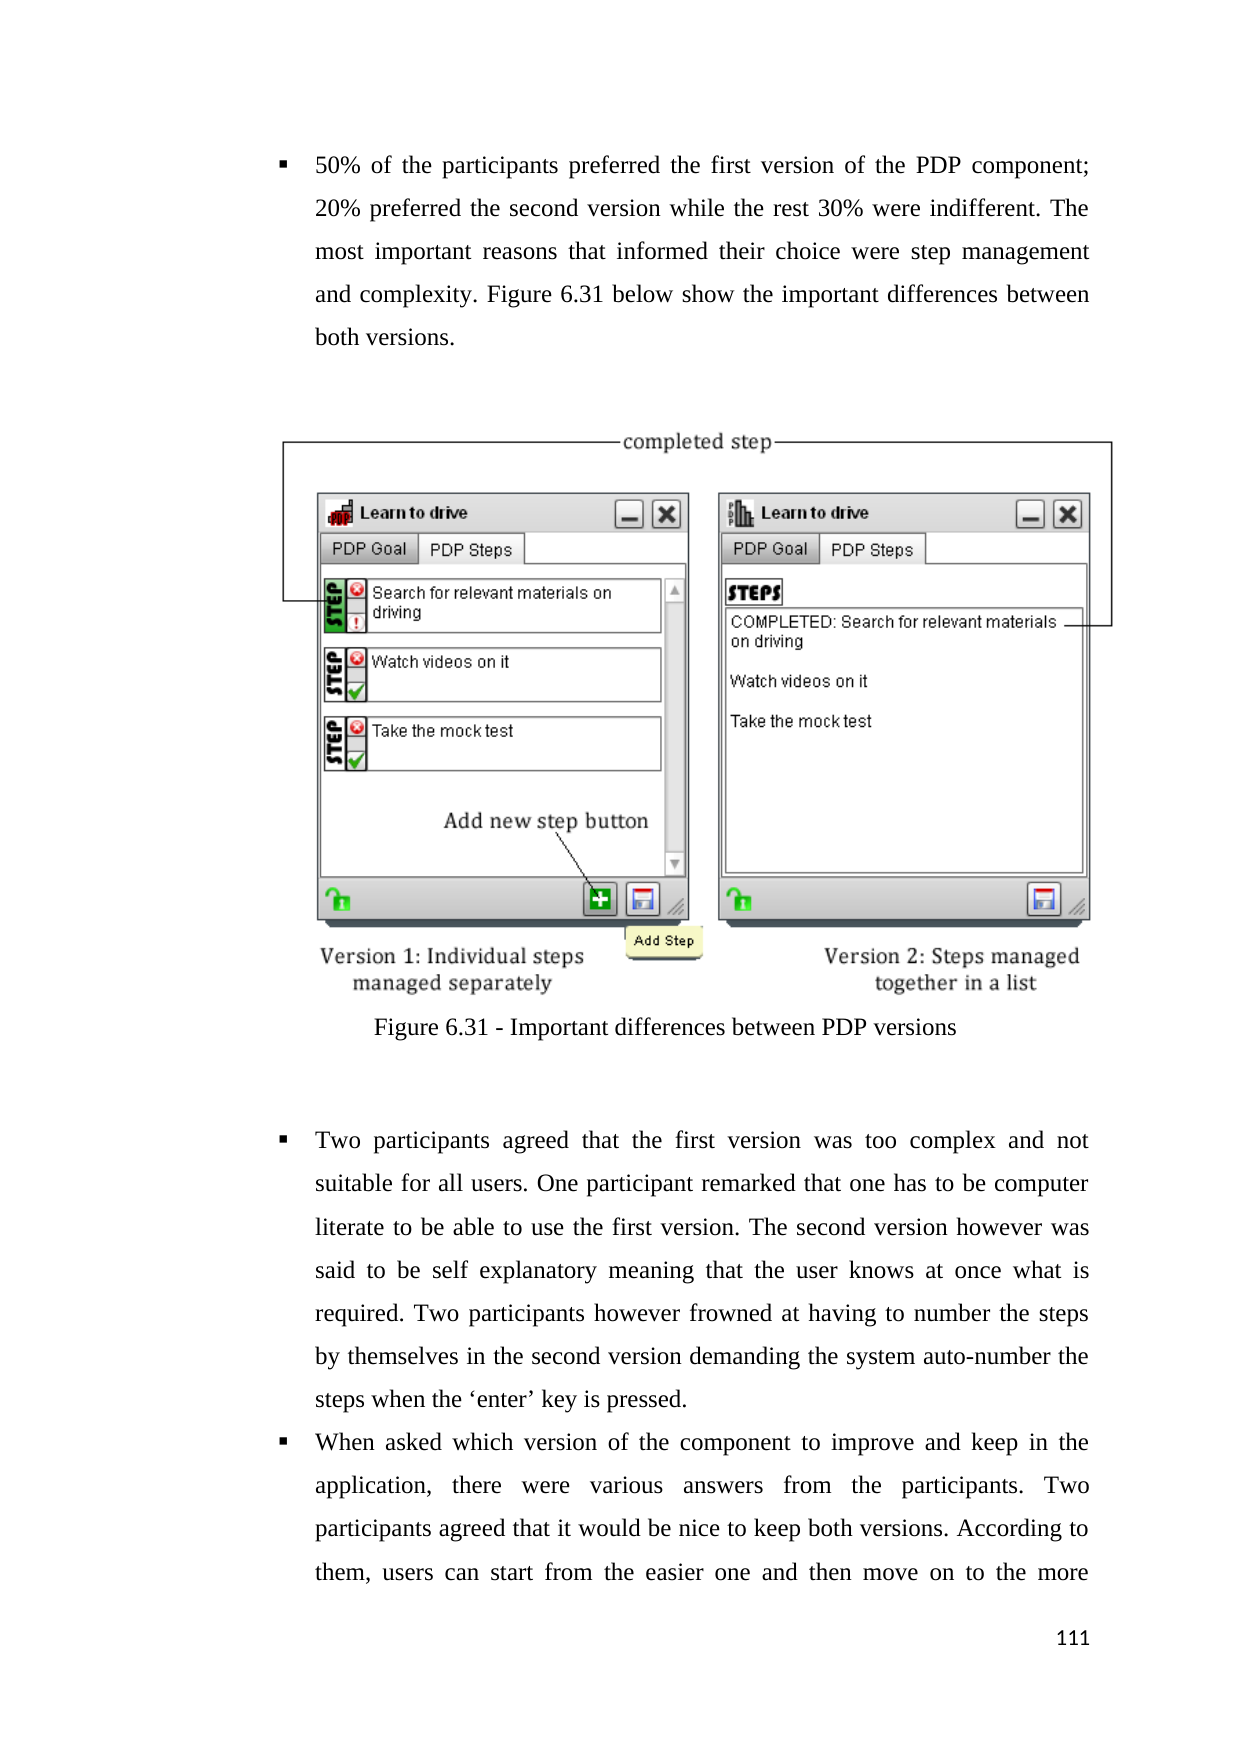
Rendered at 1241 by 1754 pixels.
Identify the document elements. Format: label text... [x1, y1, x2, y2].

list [277, 1427, 1090, 1585]
list Two participants agreed that the first version was too complex and not suitable for all users. One participant remarked that one has to be computer literate to be able to use the first version. The second version however was said to be self explanatory meaning that the user knows at once what is required. Two participants however frowned at having to number the steps by themselves in the second version demanding the system auto-number the steps when the ‘enter’ key is pressed. [277, 1125, 1090, 1413]
picture [277, 429, 1115, 998]
